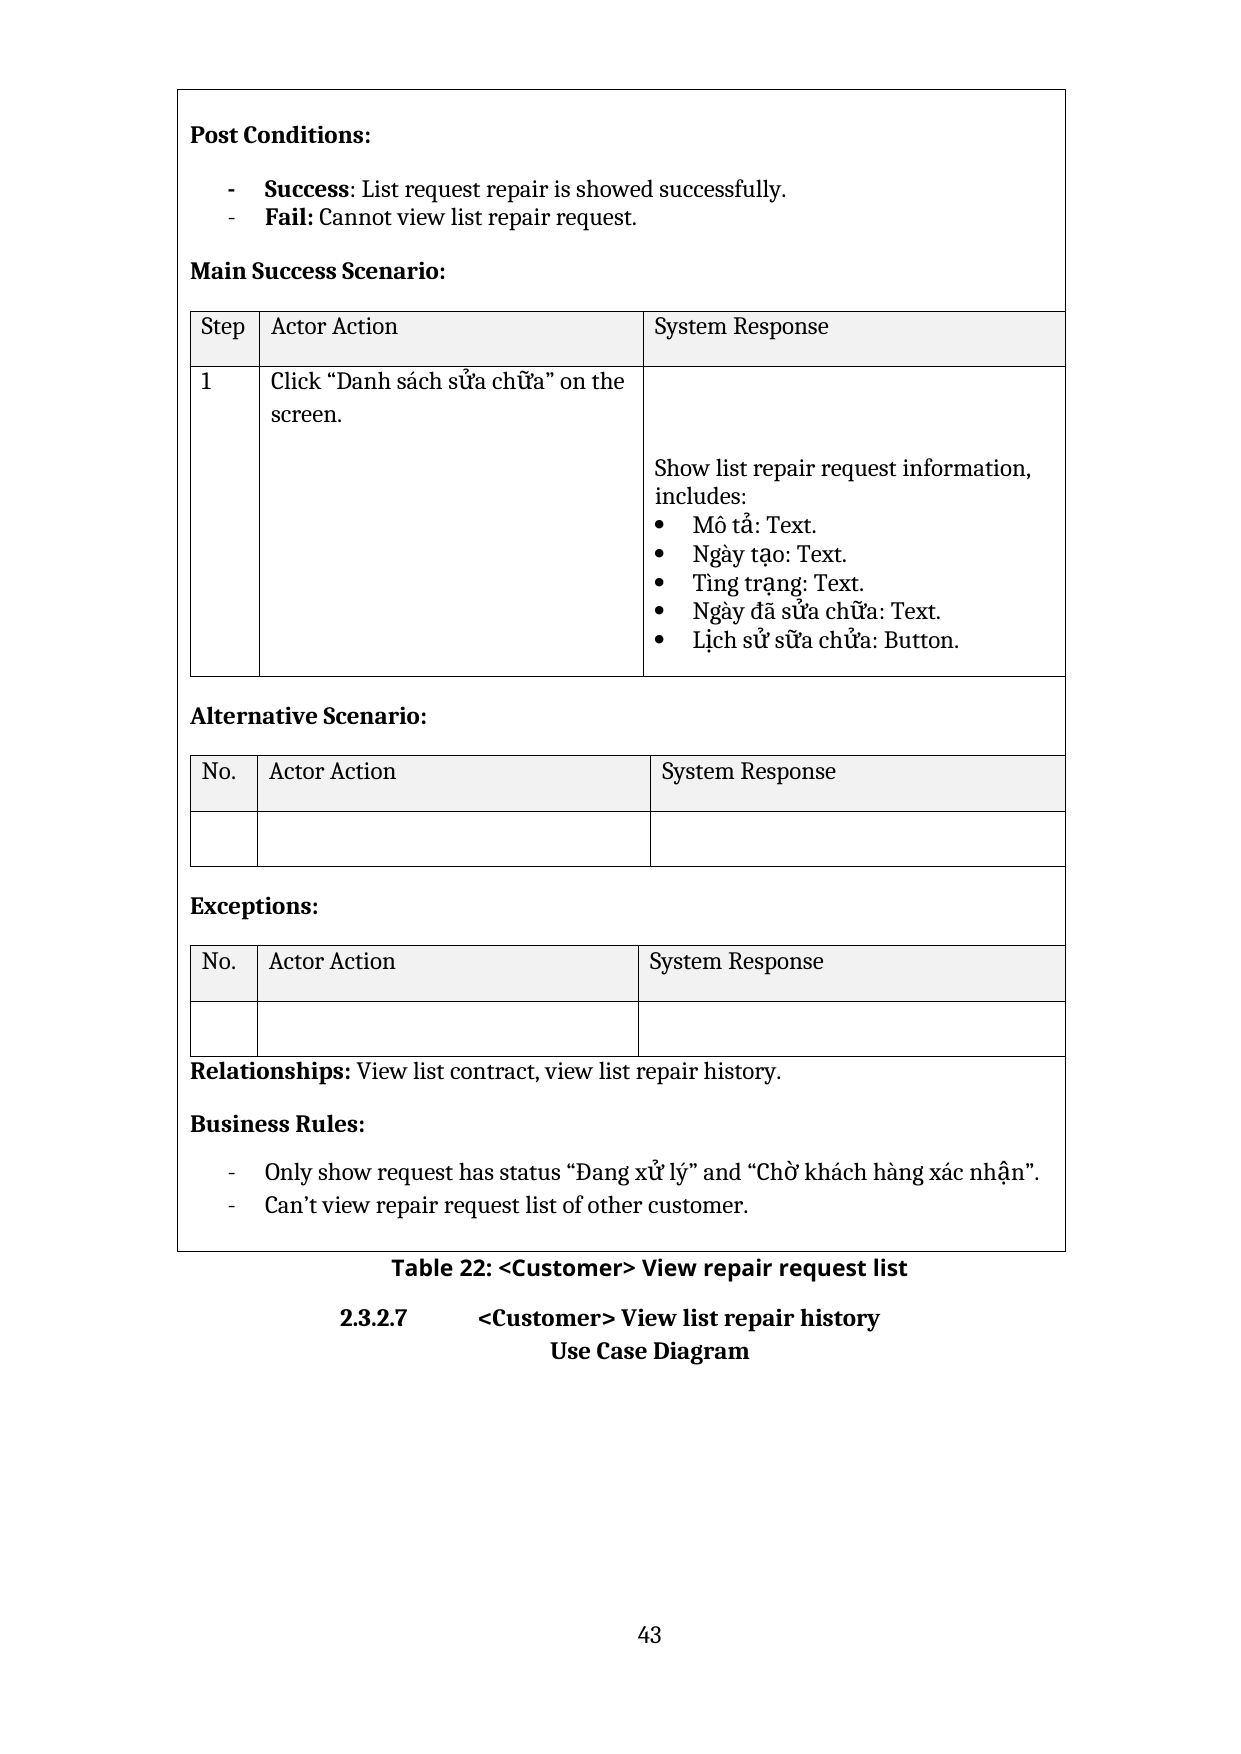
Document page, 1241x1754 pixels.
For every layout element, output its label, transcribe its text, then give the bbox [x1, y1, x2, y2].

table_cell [178, 90, 1065, 1251]
text Table 22: <Customer> View repair request list [177, 1252, 1122, 1283]
subtitle <Customer> View list repair history [340, 1304, 1122, 1333]
text Use Case Diagram [177, 1337, 1122, 1366]
